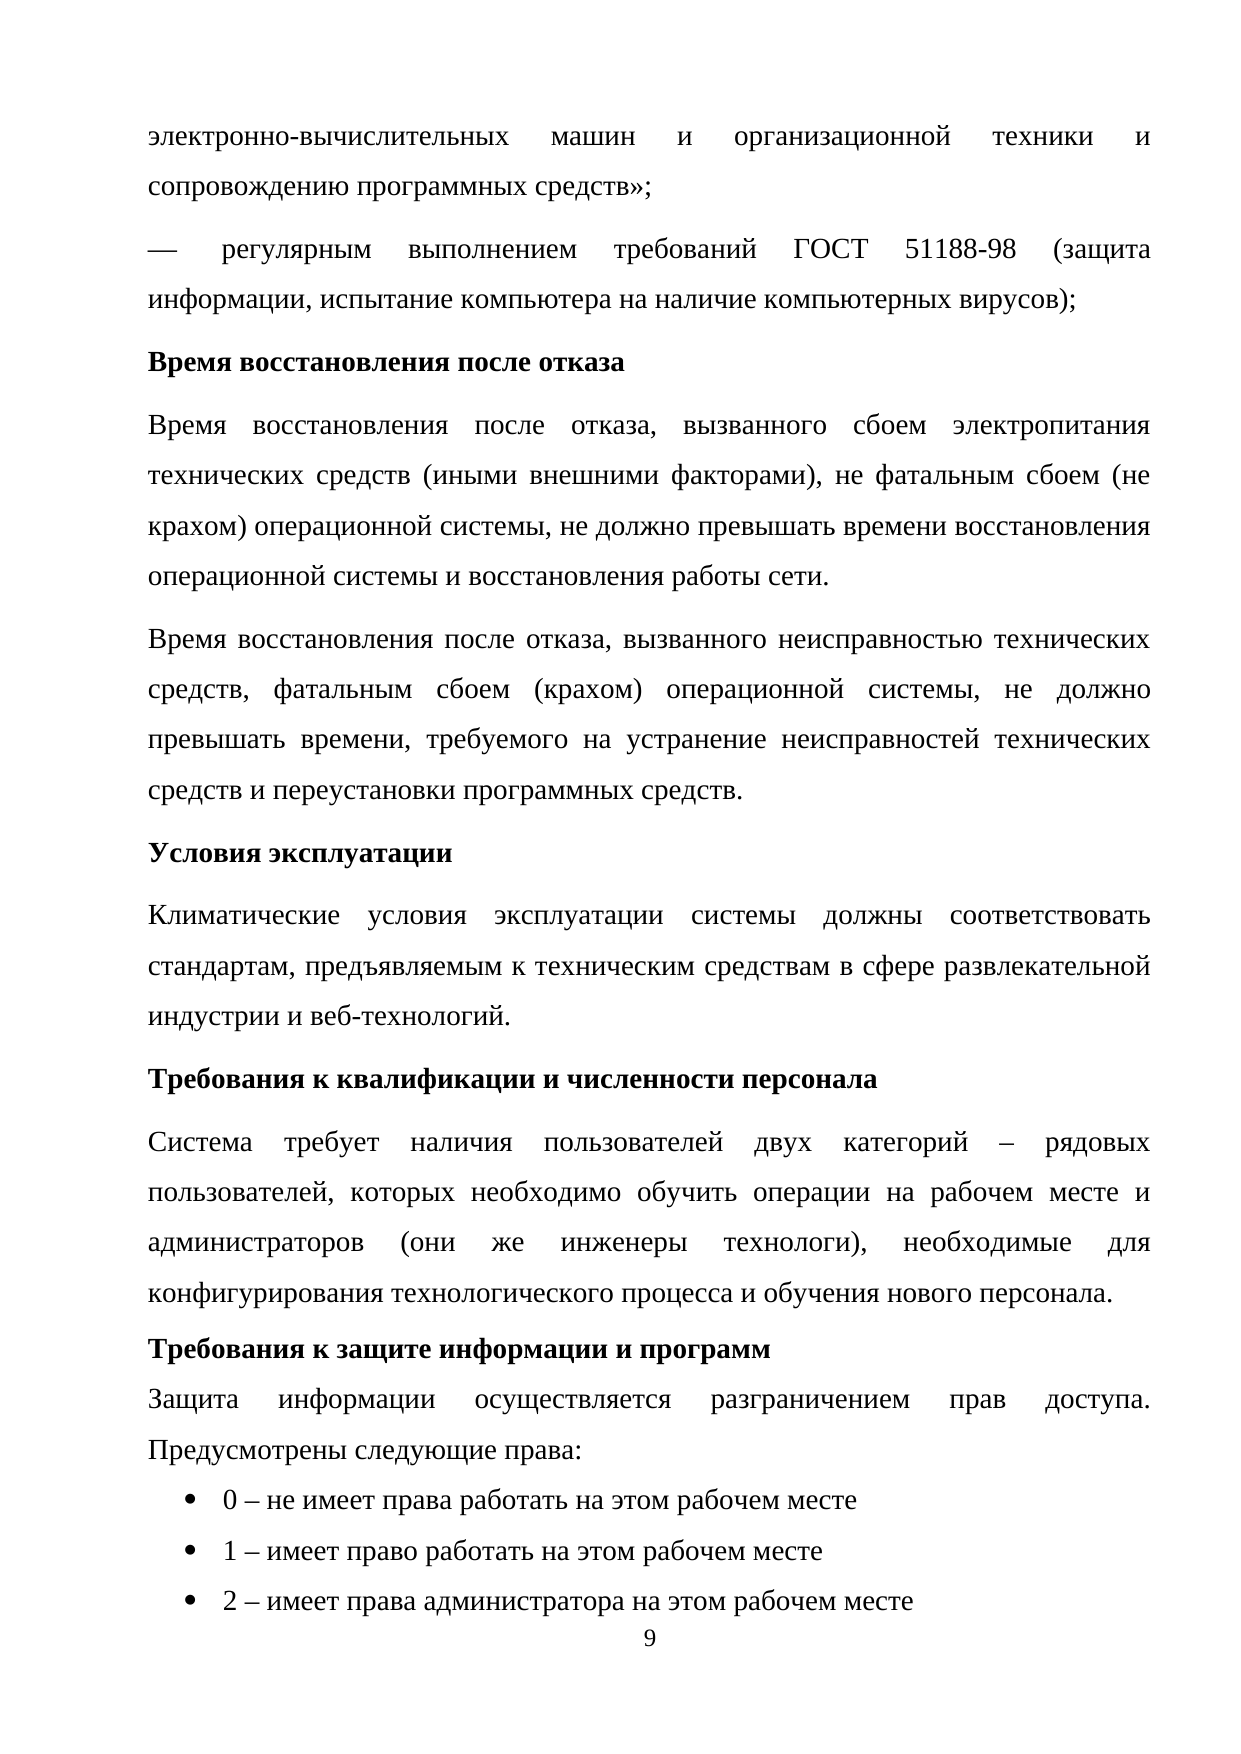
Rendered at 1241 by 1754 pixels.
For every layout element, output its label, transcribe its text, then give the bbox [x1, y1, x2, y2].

text Требования к защите информации и программ [148, 1331, 1152, 1365]
text Время восстановления после отказа, вызванного неисправностью технических средств, фатальным сбоем (крахом) операционной системы, не должно превышать времени, требуемого на устранение неисправностей технических средств и переустановки программных средств. [148, 621, 1152, 805]
text Время восстановления после отказа, вызванного сбоем электропитания технических средств (иными внешними факторами), не фатальным сбоем (не крахом) операционной системы, не должно превышать времени восстановления операционной системы и восстановления работы сети. [148, 407, 1152, 592]
text Защита информации осуществляется разграничением прав доступа. Предусмотрены следующие права: [148, 1382, 1152, 1465]
text Климатические условия эксплуатации системы должны соответствовать стандартам, предъявляемым к техническим средствам в сфере развлекательной индустрии и веб-технологий. [148, 897, 1152, 1032]
text Время восстановления после отказа [148, 344, 1152, 378]
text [148, 118, 1152, 202]
list 0 – не имеет права работать на этом рабочем месте [185, 1482, 1152, 1516]
list 2 – имеет права администратора на этом рабочем месте [185, 1583, 1152, 1617]
text — регулярным выполнением требований ГОСТ 51188-98 (защита информации, испытание компьютера на наличие компьютерных вирусов); [148, 231, 1152, 315]
text Условия эксплуатации [148, 835, 1152, 868]
list 1 – имеет право работать на этом рабочем месте [185, 1533, 1152, 1566]
text Система требует наличия пользователей двух категорий – рядовых пользователей, которых необходимо обучить операции на рабочем месте и администраторов (они же инженеры технологи), необходимые для конфигурирования технологического процесса и обучения нового персонала. [148, 1124, 1152, 1308]
text Требования к квалификации и численности персонала [148, 1061, 1152, 1094]
